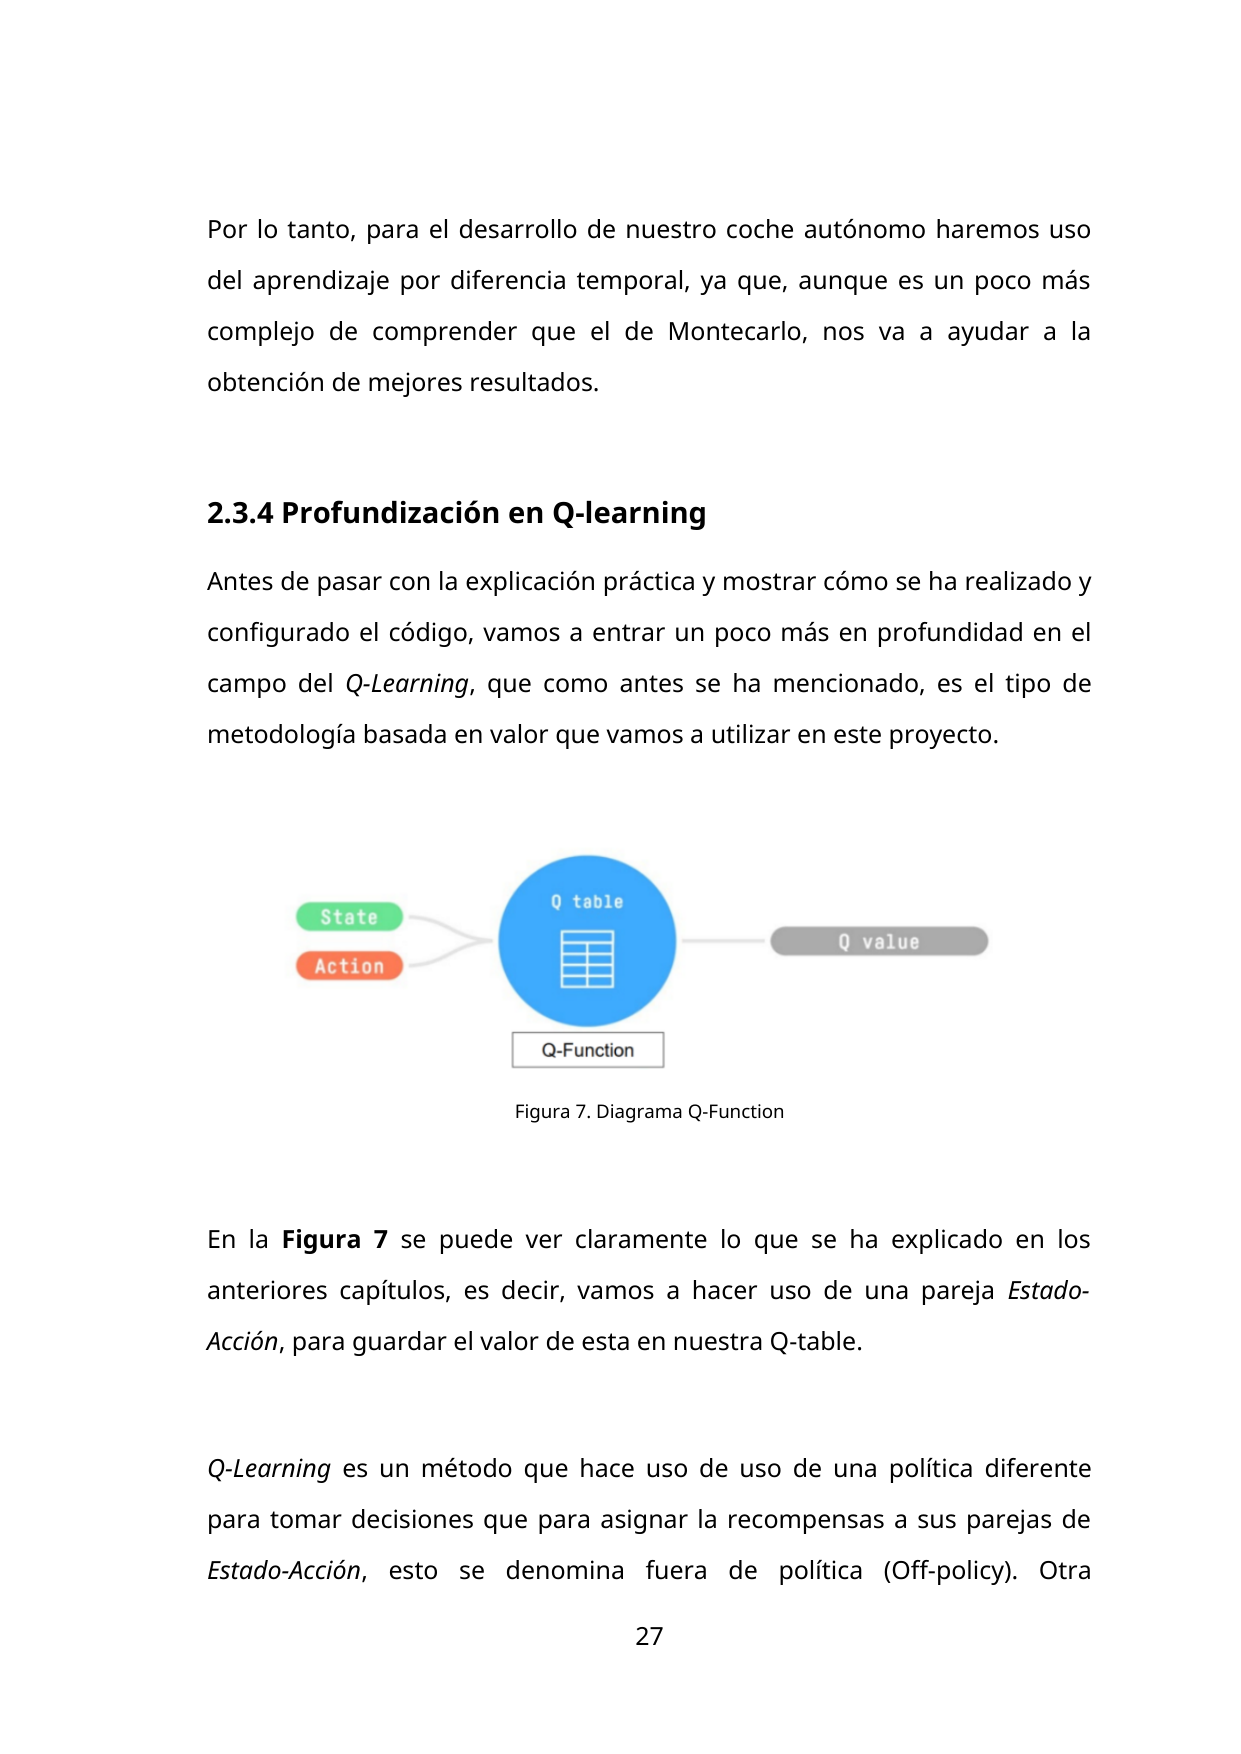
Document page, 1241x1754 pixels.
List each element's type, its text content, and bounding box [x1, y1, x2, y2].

text Figura 7. Diagrama Q-Function [207, 1099, 1092, 1124]
text Por lo tanto, para el desarrollo de nuestro coche autónomo haremos uso del aprendizaje por diferencia temporal, ya que, aunque es un poco más complejo de comprender que el de Montecarlo, nos va a ayudar a la obtención de mejores resultados. [207, 212, 1092, 399]
text Antes de pasar con la explicación práctica y mostrar cómo se ha realizado y configurado el código, vamos a entrar un poco más en profundidad en el campo del Q-Learning, que como antes se ha mencionado, es el tipo de metodología basada en valor que vamos a utilizar en este proyecto. [207, 564, 1092, 751]
text En la Figura 7 se puede ver claramente lo que se ha explicado en los anteriores capítulos, es decir, vamos a hacer uso de una pareja Estado-Acción, para guardar el valor de esta en nuestra Q-table. [207, 1221, 1092, 1357]
picture [206, 844, 1092, 1070]
text 2.3.4 Profundización en Q-learning [207, 492, 1092, 532]
